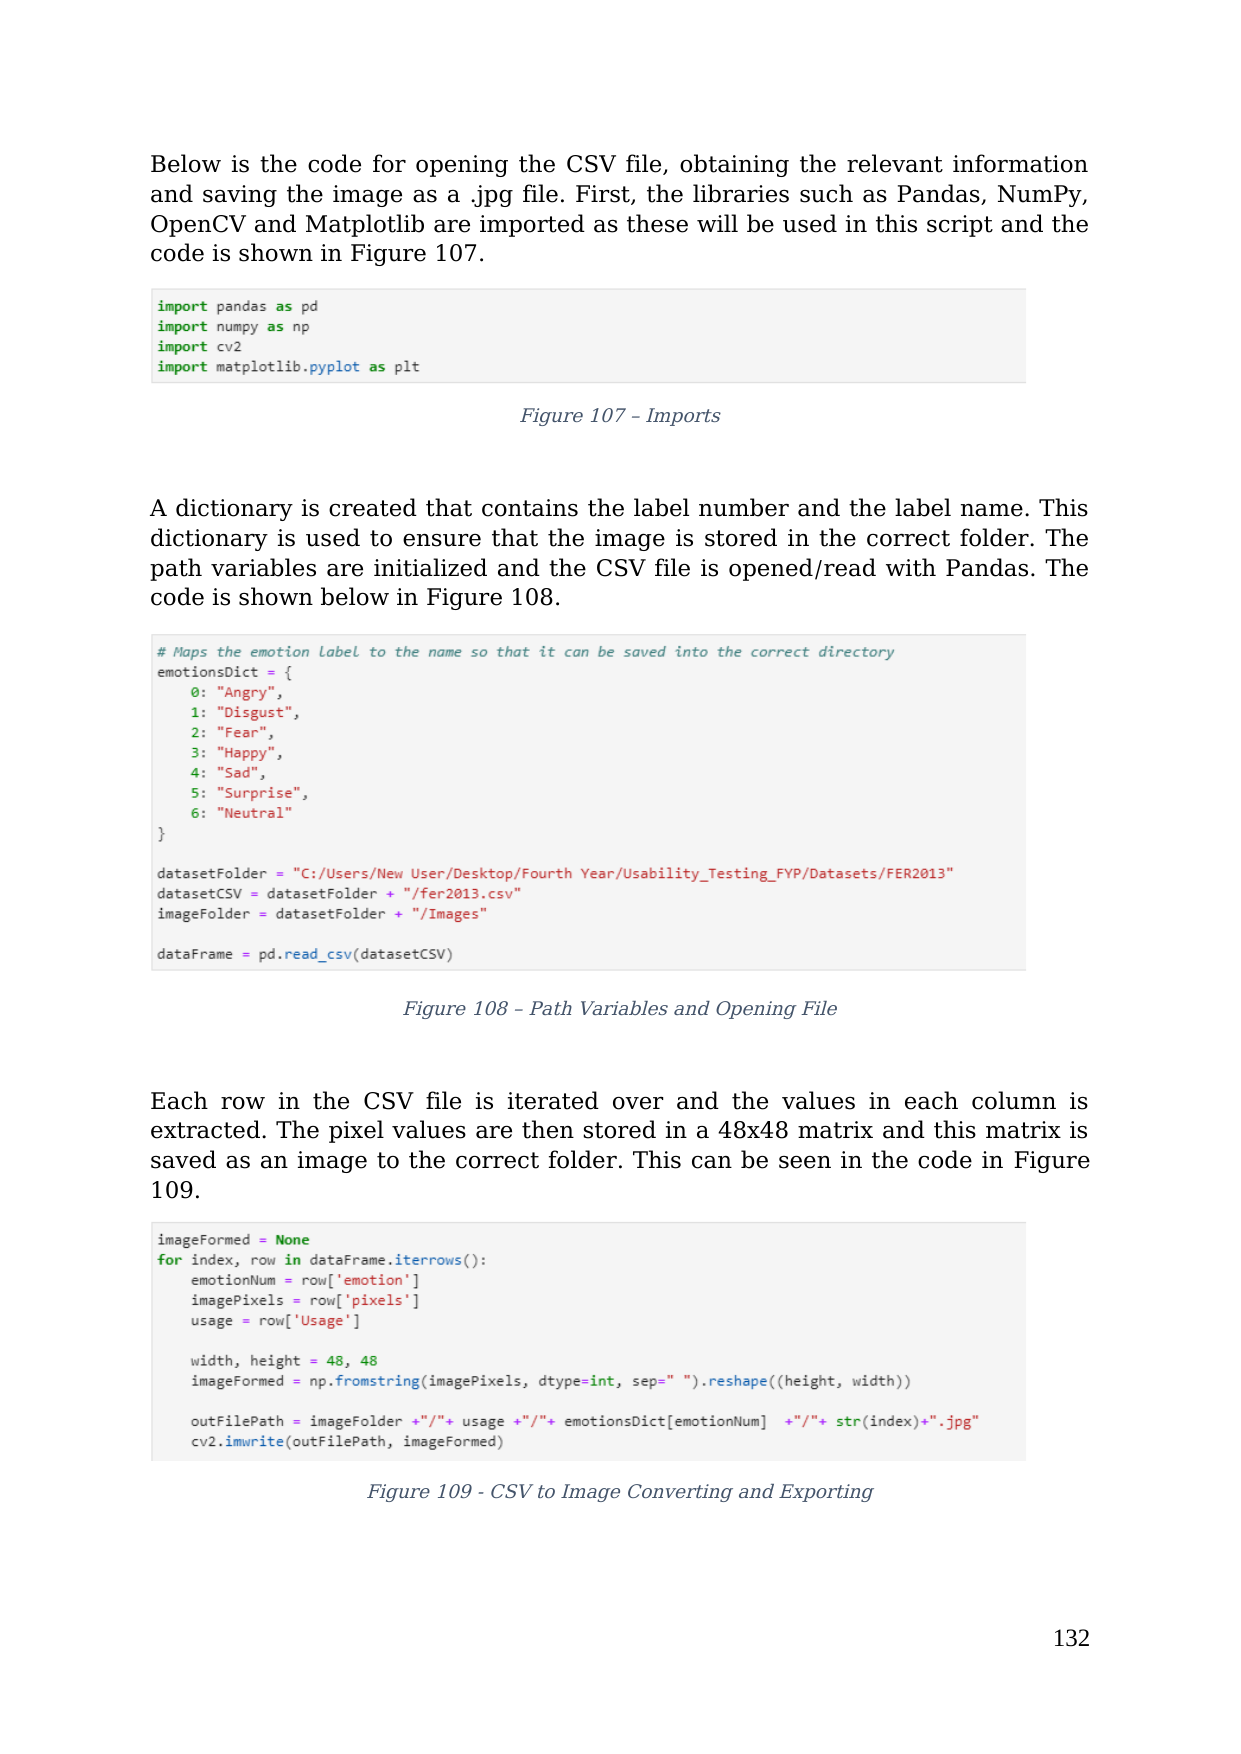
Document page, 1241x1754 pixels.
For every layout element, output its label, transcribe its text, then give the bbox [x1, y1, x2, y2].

picture [150, 1221, 1027, 1461]
text Each row in the CSV file is iterated over and the values in each column is extracted. The pixel values are then stored in a 48x48 matrix and this matrix is saved as an image to the correct folder. This can be seen in the code in Figure 109. [150, 1086, 1090, 1203]
text A dictionary is created that contains the label number and the label name. This dictionary is used to ensure that the image is stored in the correct folder. The path variables are initialized and the CSV file is opened/read with Pandas. The code is shown below in Figure 108. [150, 494, 1090, 611]
text Below is the code for opening the CSV file, obtaining the relevant information and saving the image as a .jpg file. First, the libraries such as Pandas, NumPy, OpenCV and Matplotlib are imported as these will be used in this script and the code is shown in Figure 107. [150, 150, 1090, 267]
picture [150, 285, 1027, 386]
picture [150, 629, 1027, 978]
